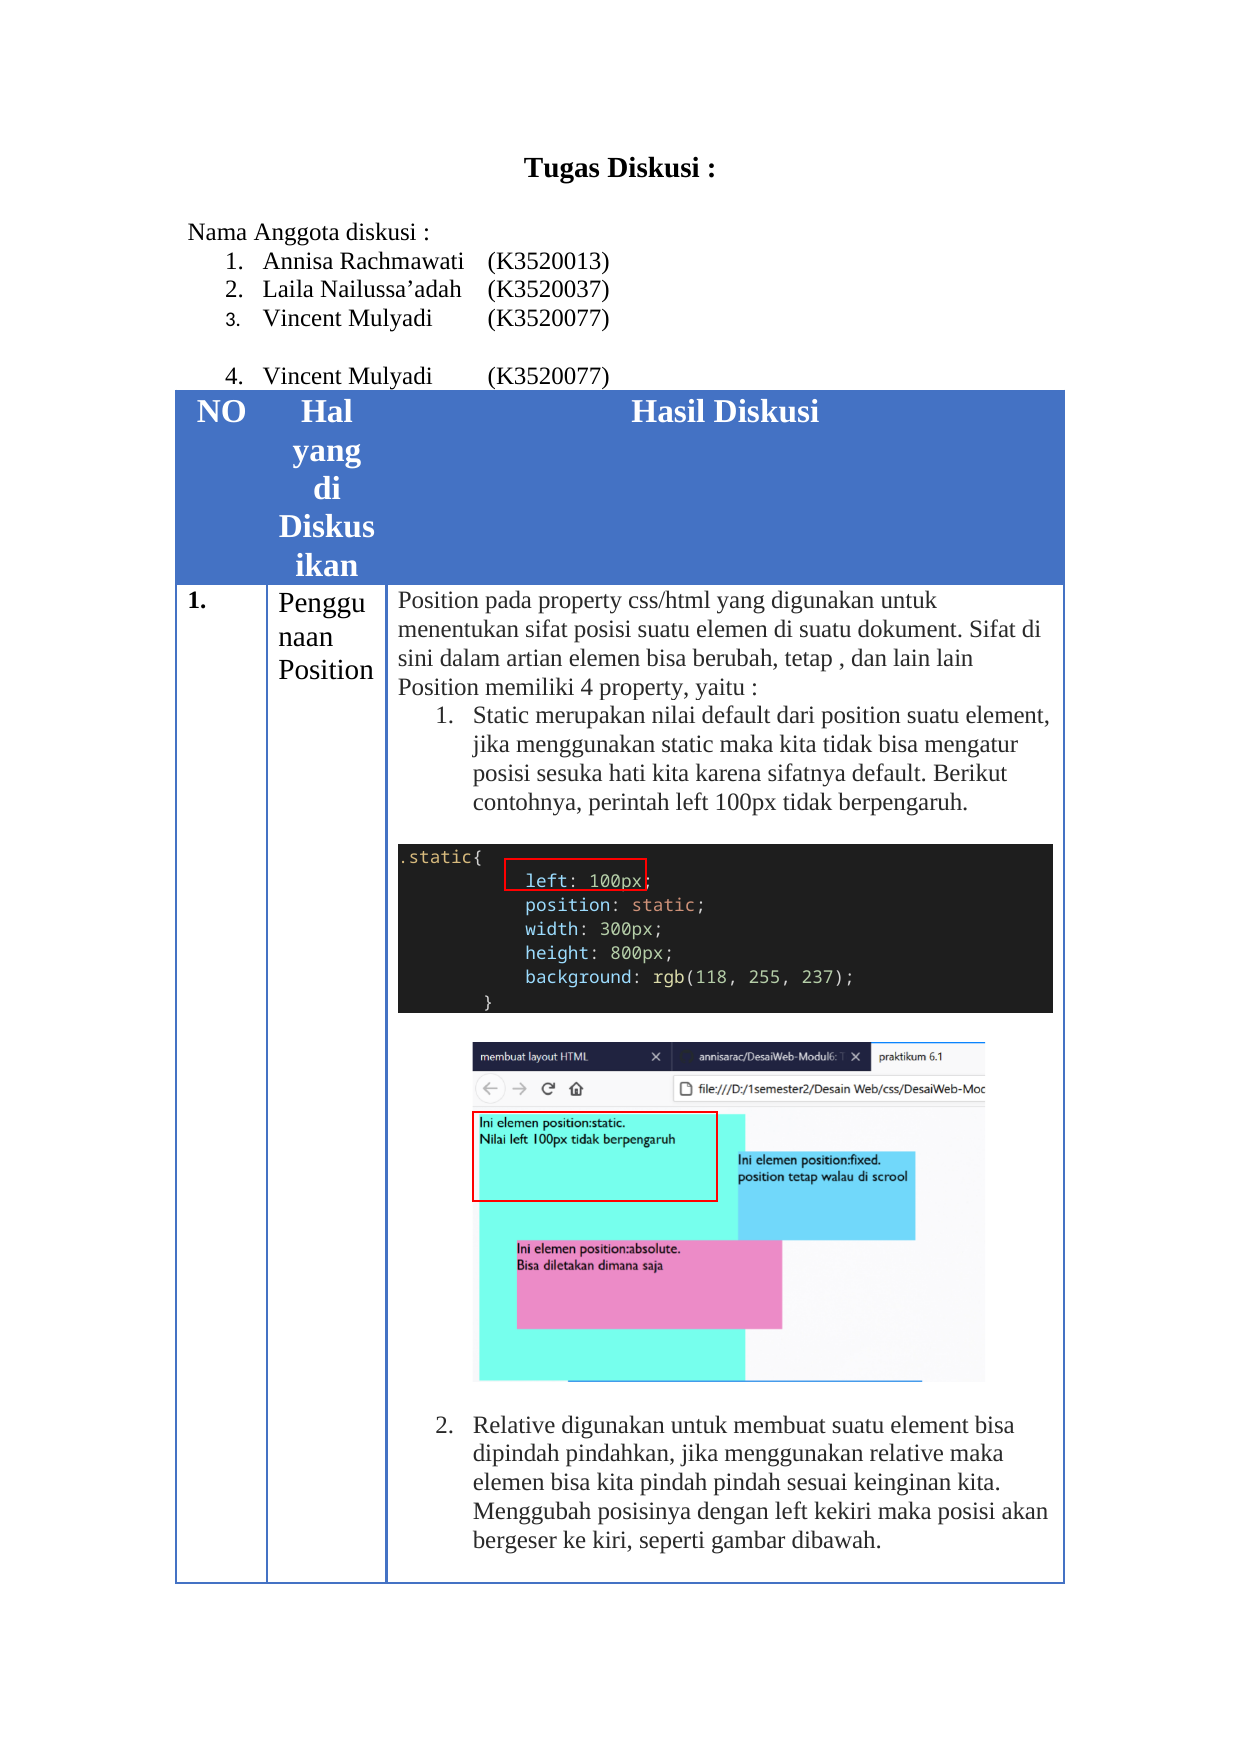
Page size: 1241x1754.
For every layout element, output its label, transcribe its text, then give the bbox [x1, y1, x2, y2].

picture [472, 1042, 986, 1382]
table_cell Penggunaan Position [268, 585, 385, 1582]
text Tugas Diskusi : [187, 150, 1053, 183]
table_header NO [177, 392, 266, 583]
picture [474, 1113, 716, 1200]
table_cell 1. [177, 585, 266, 1582]
table_header Hal yang di Diskusikan [268, 392, 385, 583]
text Nama Anggota diskusi : [187, 217, 1053, 246]
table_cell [388, 585, 1063, 1582]
list Vincent Mulyadi (K3520077) [225, 303, 1053, 332]
list Laila Nailussa’adah (K3520037) [225, 274, 1053, 303]
list Annisa Rachmawati (K3520013) [225, 246, 1053, 274]
table_header Hasil Diskusi [388, 392, 1063, 583]
list Vincent Mulyadi (K3520077) [225, 361, 1053, 389]
